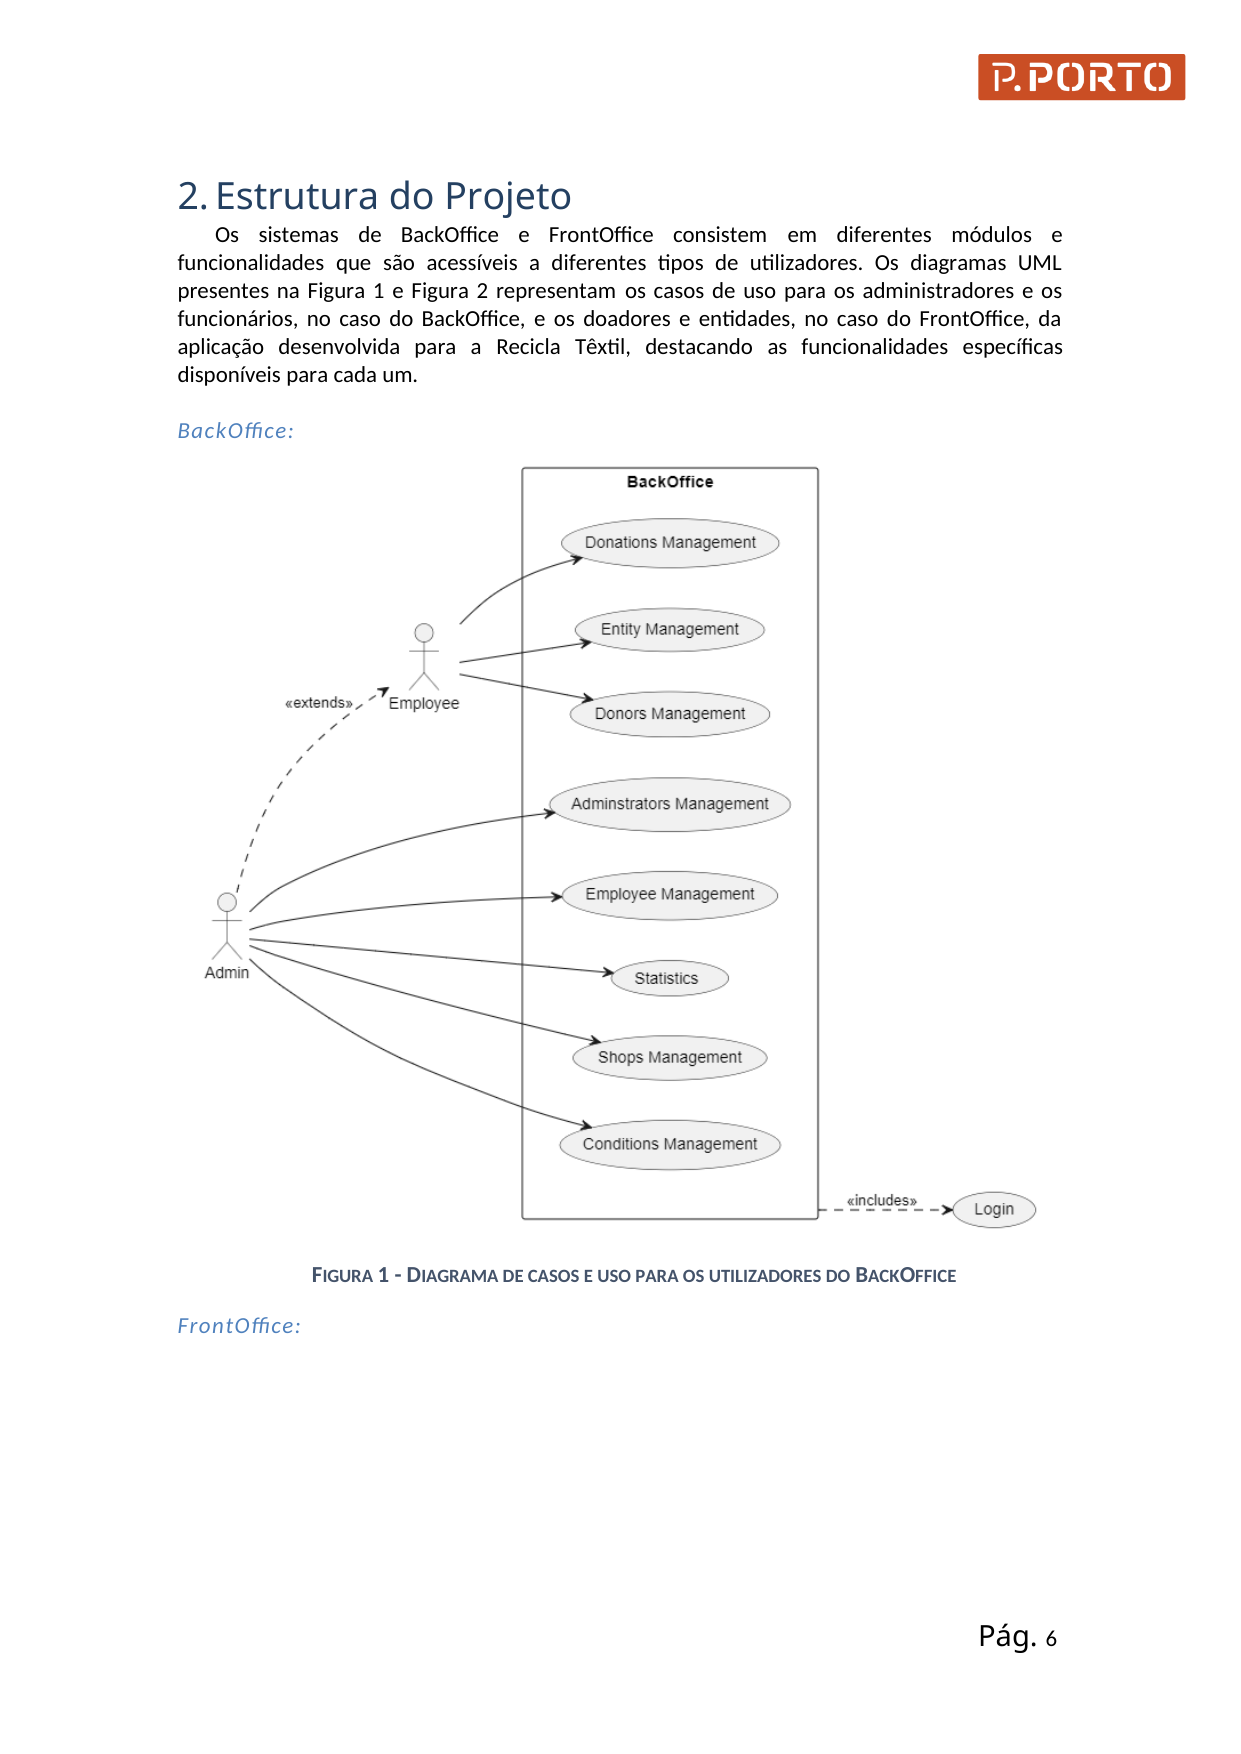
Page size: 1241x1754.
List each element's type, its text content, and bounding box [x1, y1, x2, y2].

text FIGURA 1 - DIAGRAMA DE CASOS E USO PARA OS UTILIZADORES DO BACKOFFICE [312, 1260, 1063, 1288]
subtitle BackOffice: [177, 416, 1063, 444]
text Os sistemas de BackOffice e FrontOffice consistem em diferentes módulos e funcionalidades que são acessíveis a diferentes tipos de utilizadores. Os diagramas UML presentes na Figura 1 e Figura 2 representam os casos de uso para os administradores e os funcionários, no caso do BackOffice, e os doadores e entidades, no caso do FrontOffice, da aplicação desenvolvida para a Recicla Têxtil, destacando as funcionalidades específicas disponíveis para cada um. [177, 220, 1063, 388]
picture [198, 460, 1042, 1234]
subtitle FrontOffice: [177, 1311, 1063, 1339]
picture [978, 54, 1186, 101]
subtitle Estrutura do Projeto [177, 169, 1063, 220]
